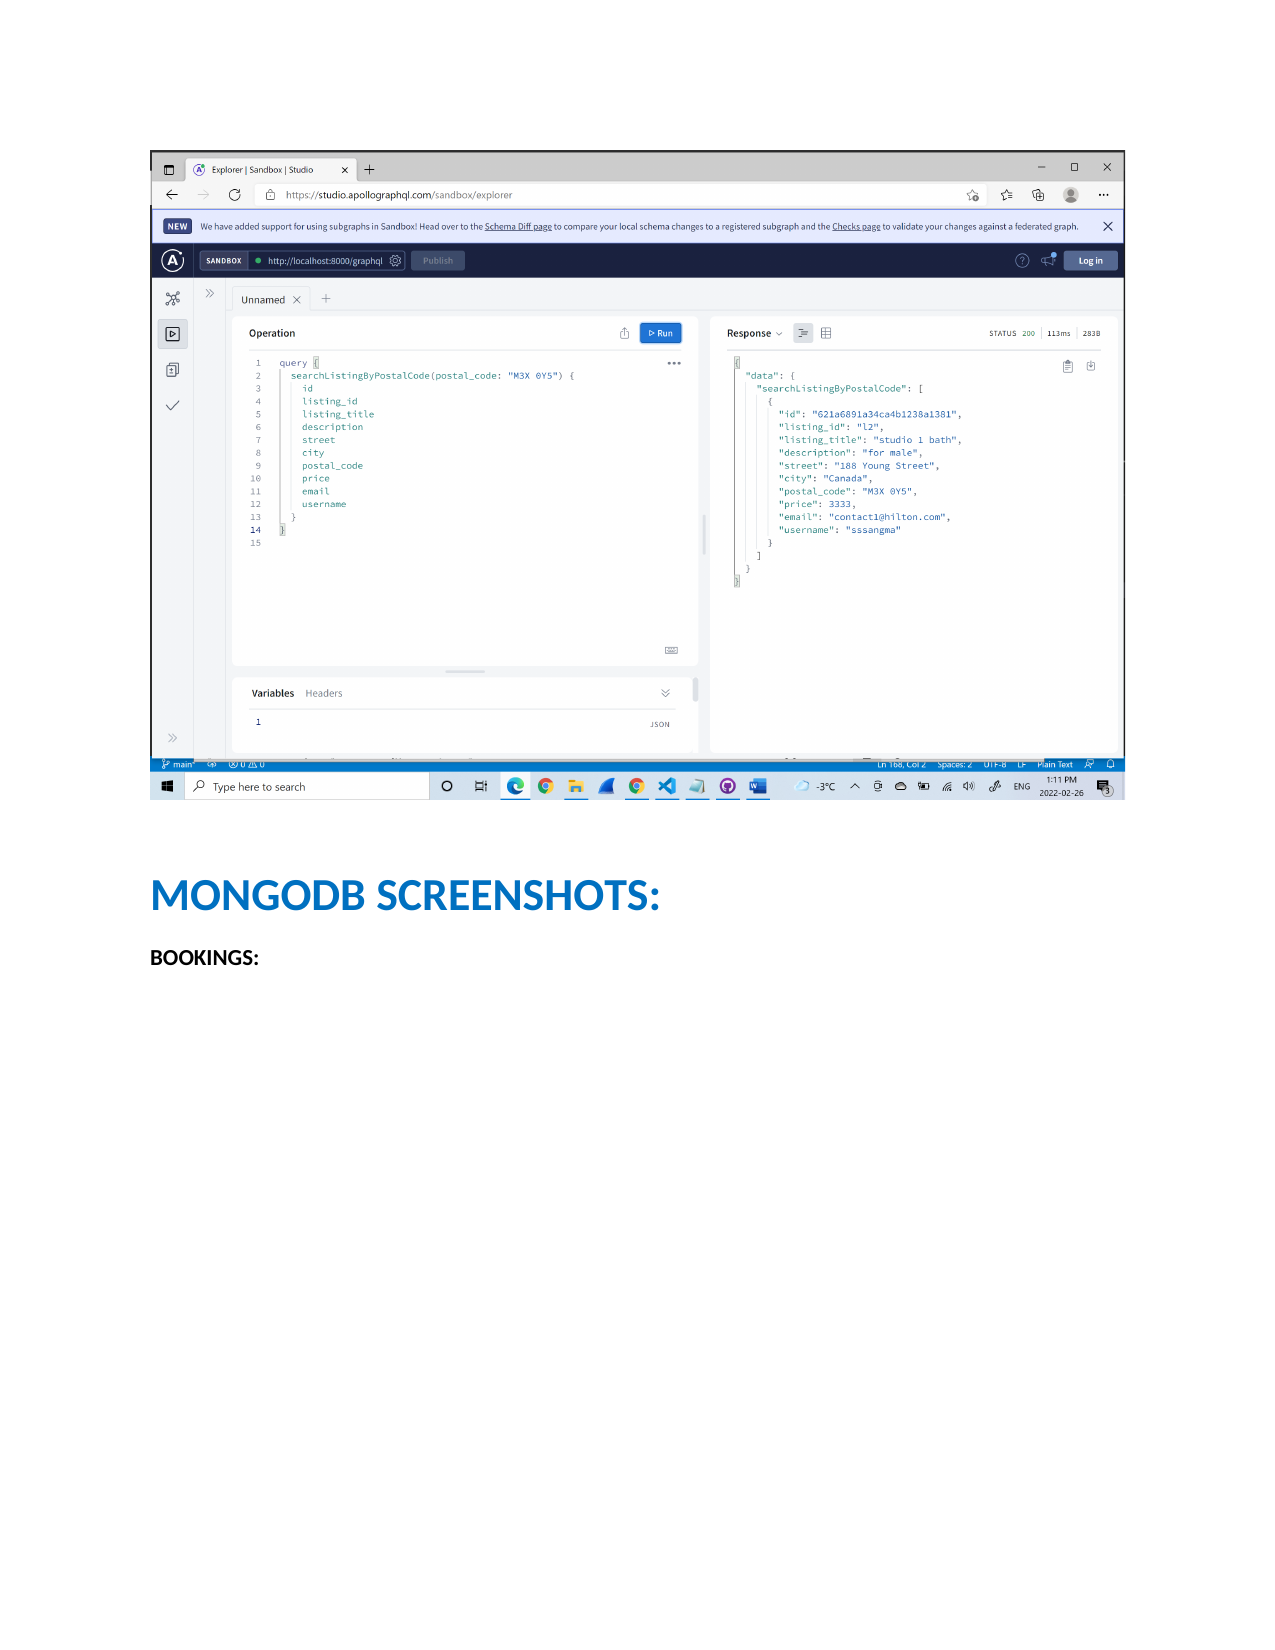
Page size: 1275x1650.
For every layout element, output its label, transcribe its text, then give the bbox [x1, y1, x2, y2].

text MONGODB SCREENSHOTS: [150, 866, 1125, 922]
text BOOKINGS: [150, 943, 1125, 971]
picture [150, 150, 1125, 800]
